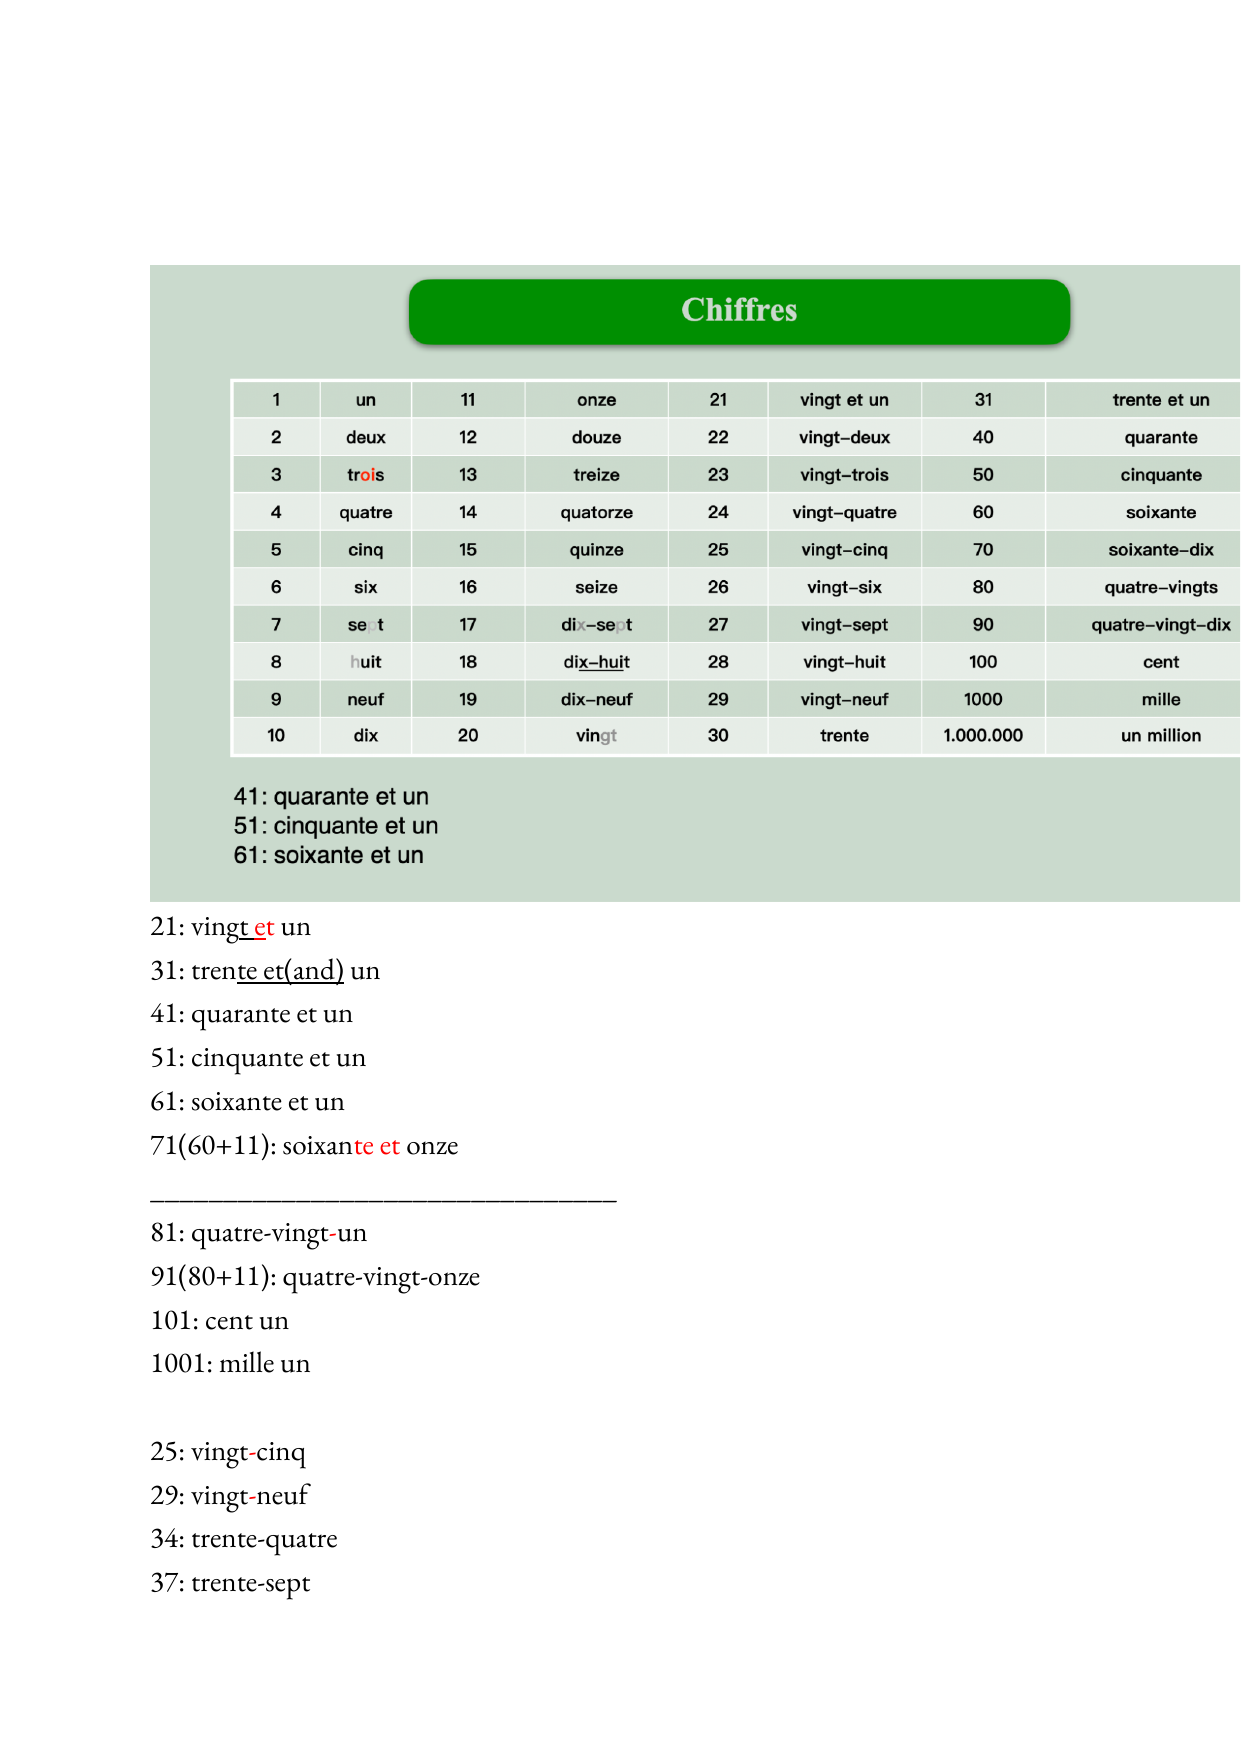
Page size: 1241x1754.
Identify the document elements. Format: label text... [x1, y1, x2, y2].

picture [150, 265, 1241, 902]
text 51: cinquante et un [150, 1037, 1090, 1075]
text 101: cent un [150, 1300, 1090, 1338]
text 71(60+11): soixante et onze [150, 1125, 1090, 1163]
text ________________________________ [150, 1168, 1090, 1207]
text 25: vingt-cinq [150, 1431, 1090, 1469]
text 61: soixante et un [150, 1081, 1090, 1119]
text 31: trente et(and) un [150, 950, 1090, 988]
text 29: vingt-neuf [150, 1475, 1090, 1513]
text 21: vingt et un [150, 906, 1090, 944]
text 34: trente-quatre [150, 1518, 1090, 1557]
text 1001: mille un [150, 1343, 1090, 1382]
text 37: trente-sept [150, 1562, 1090, 1600]
text 41: quarante et un [150, 993, 1090, 1032]
text 81: quatre-vingt-un [150, 1212, 1090, 1250]
text 91(80+11): quatre-vingt-onze [150, 1256, 1090, 1294]
